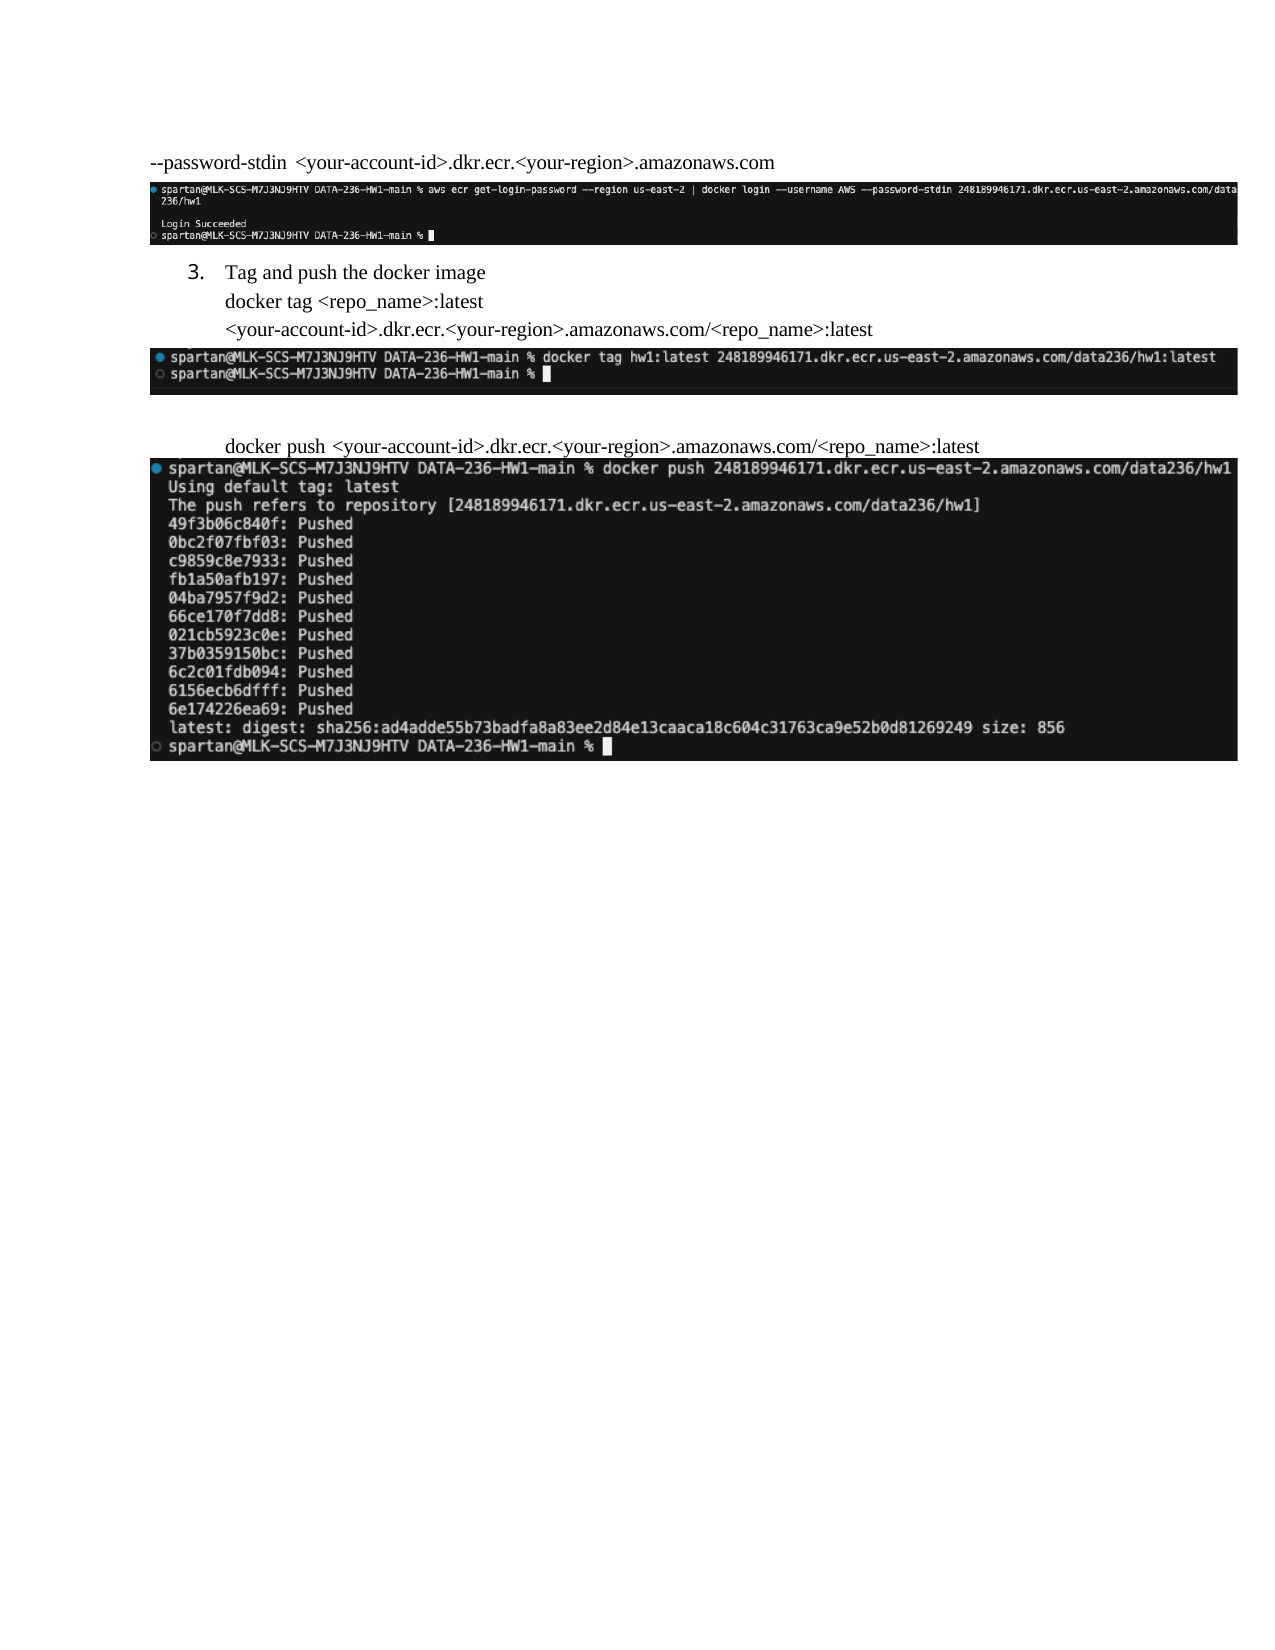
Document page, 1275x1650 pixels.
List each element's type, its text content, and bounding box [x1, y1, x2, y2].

picture [150, 458, 1238, 761]
text --password-stdin <your-account-id>.dkr.ecr.<your-region>.amazonaws.com [150, 150, 1237, 174]
picture [150, 182, 1238, 245]
picture [150, 348, 1238, 395]
text <your-account-id>.dkr.ecr.<your-region>.amazonaws.com/<repo_name>:latest [225, 317, 1237, 341]
text docker push <your-account-id>.dkr.ecr.<your-region>.amazonaws.com/<repo_name>:latest [225, 434, 1237, 458]
list Tag and push the docker image docker tag <repo_name>:latest [187, 257, 516, 313]
